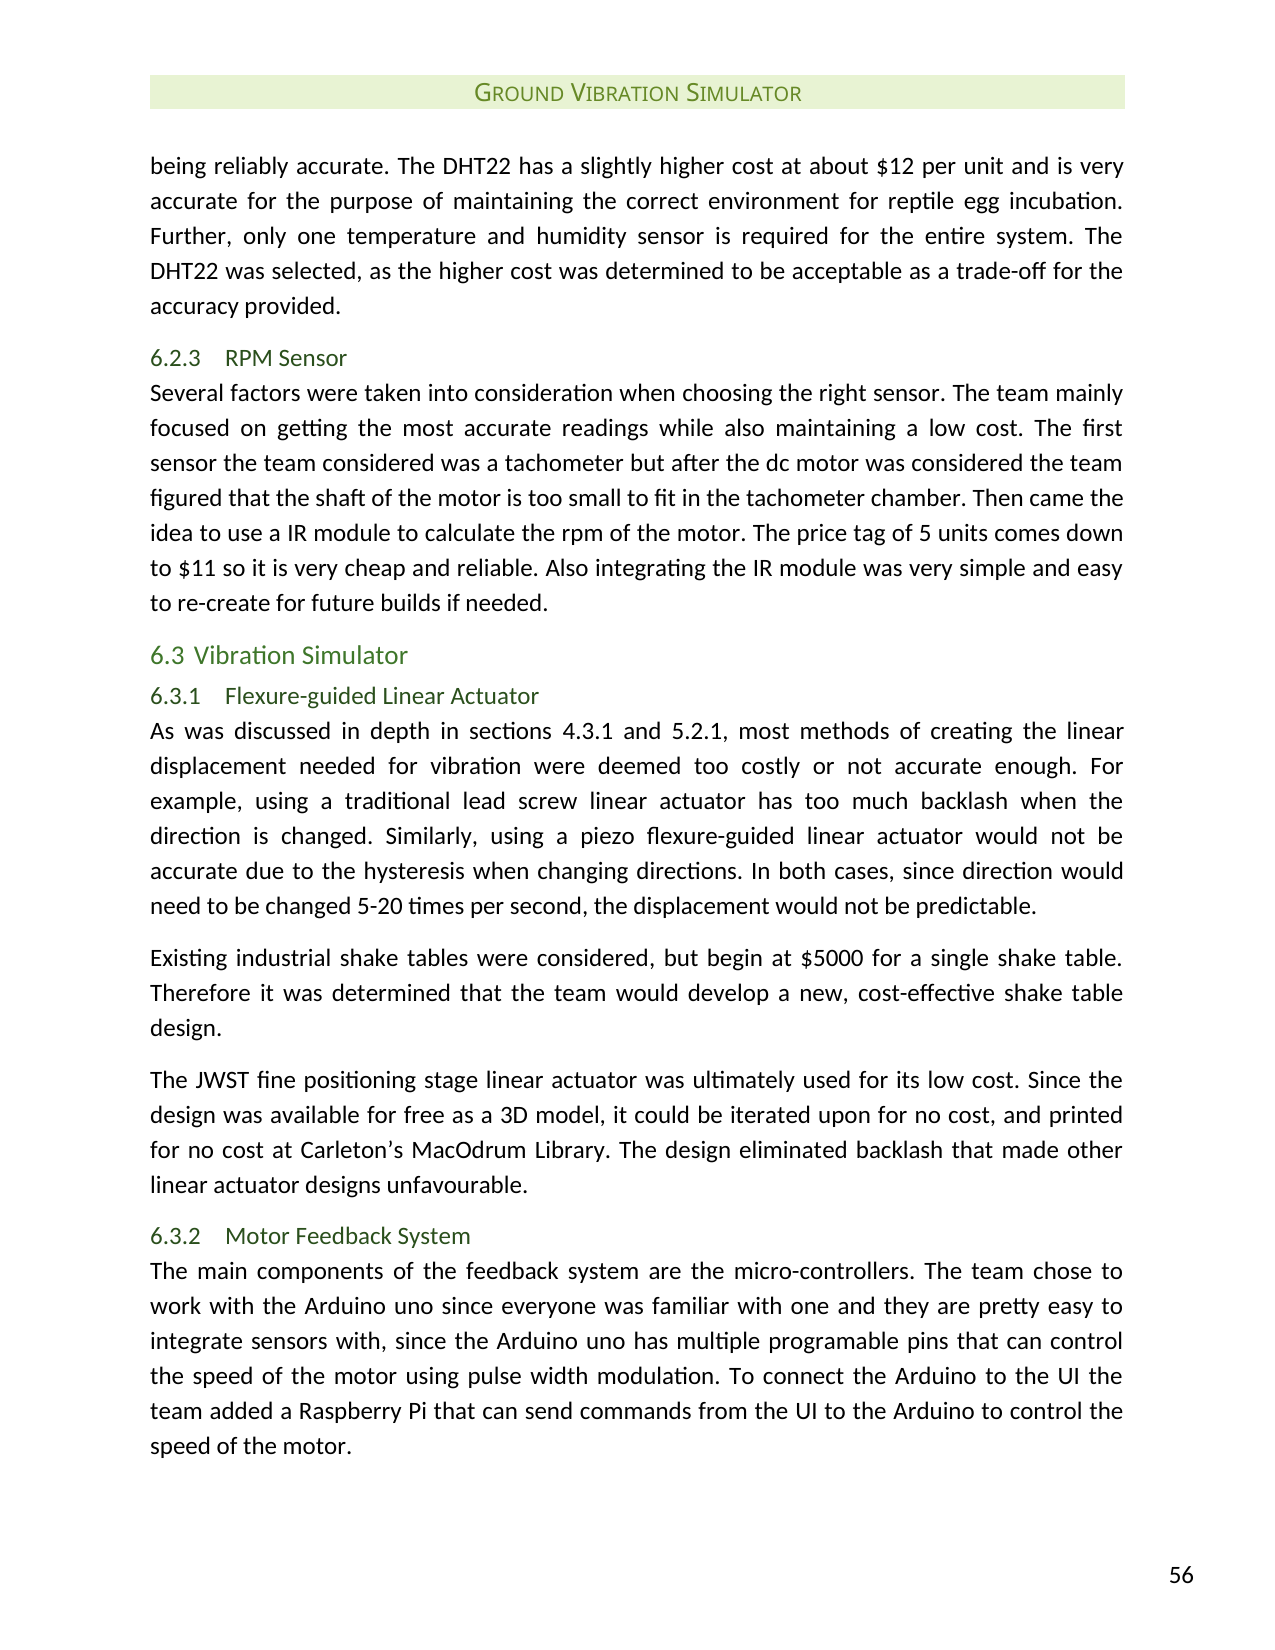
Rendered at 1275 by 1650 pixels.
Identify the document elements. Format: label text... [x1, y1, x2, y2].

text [150, 150, 1125, 321]
text As was discussed in depth in sections 4.3.1 and 5.2.1, most methods of creating the linear displacement needed for vibration were deemed too costly or not accurate enough. For example, using a traditional lead screw linear actuator has too much backlash when the direction is changed. Similarly, using a piezo flexure-guided linear actuator would not be accurate due to the hysteresis when changing directions. In both cases, since direction would need to be changed 5-20 times per second, the displacement would not be predictable. [150, 715, 1125, 921]
subtitle Motor Feedback System [150, 1220, 1125, 1251]
subtitle Flexure-guided Linear Actuator [150, 680, 1125, 711]
text Several factors were taken into consideration when choosing the right sensor. The team mainly focused on getting the most accurate readings while also maintaining a low cost. The first sensor the team considered was a tachometer but after the dc motor was considered the team figured that the shaft of the motor is too small to fit in the tachometer chamber. Then came the idea to use a IR module to calculate the rpm of the motor. The price tag of 5 units comes down to $11 so it is very cheap and reliable. Also integrating the IR module was very simple and easy to re-create for future builds if needed. [150, 377, 1125, 617]
text The main components of the feedback system are the micro-controllers. The team chose to work with the Arduino uno since everyone was familiar with one and they are pretty easy to integrate sensors with, since the Arduino uno has multiple programable pins that can control the speed of the motor using pulse width modulation. To connect the Arduino to the UI the team added a Raspberry Pi that can send commands from the UI to the Arduino to control the speed of the motor. [150, 1255, 1125, 1461]
subtitle RPM Sensor [150, 342, 1125, 372]
text Existing industrial shake tables were considered, but begin at $5000 for a single shake table. Therefore it was determined that the team would develop a new, cost-effective shake table design. [150, 942, 1125, 1043]
subtitle Vibration Simulator [150, 638, 1125, 671]
text The JWST fine positioning stage linear actuator was ultimately used for its low cost. Since the design was available for free as a 3D model, it could be iterated upon for no cost, and printed for no cost at Carleton’s MacOdrum Library. The design eliminated backlash that made other linear actuator designs unfavourable. [150, 1064, 1125, 1199]
